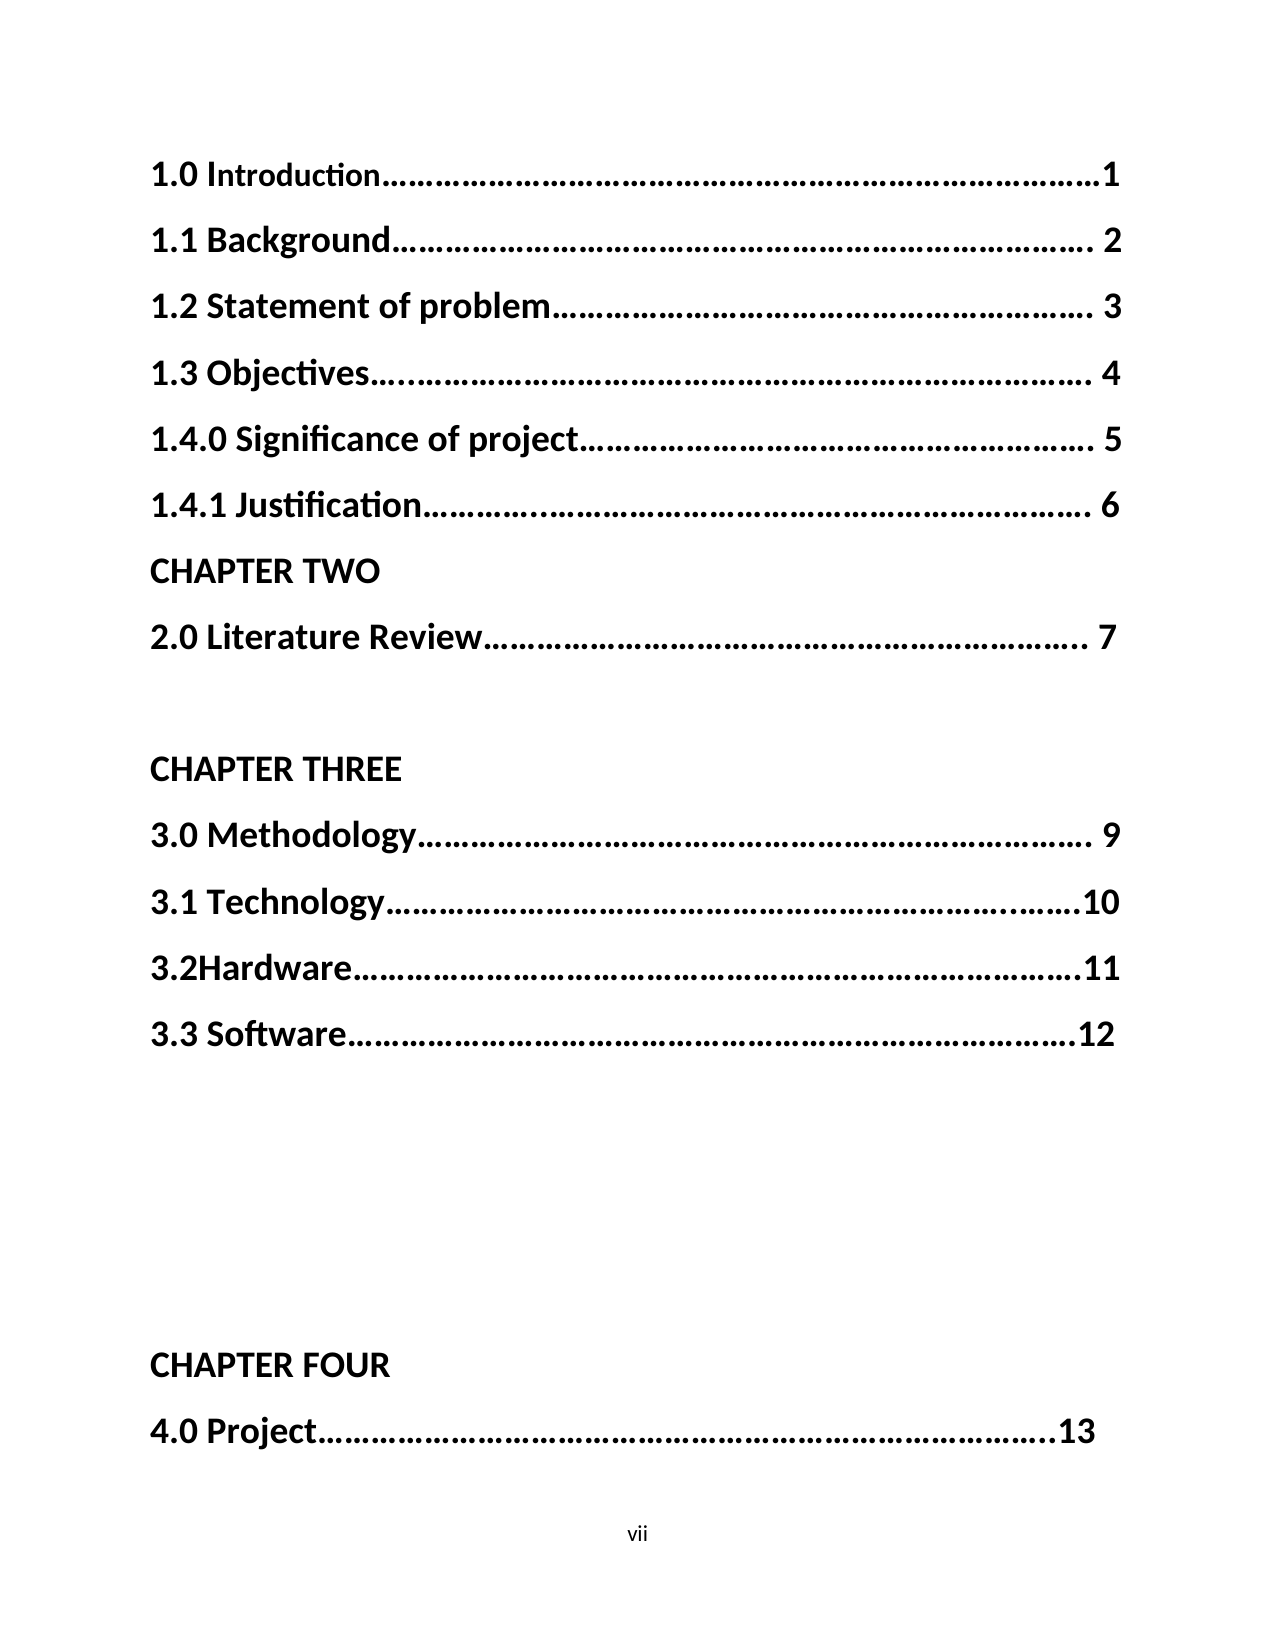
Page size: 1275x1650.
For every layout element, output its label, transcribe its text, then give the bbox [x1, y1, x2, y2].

text CHAPTER FOUR [150, 1341, 1125, 1386]
text 1.3 Objectives…..…………………………………………………………………. 4 [150, 348, 1125, 394]
text 4.0 Project………………………………………………………………………..13 [150, 1407, 1125, 1453]
text 1.4.0 Significance of project…………………………………………………. 5 [150, 414, 1125, 460]
text 3.0 Methodology…………………………………………………………………. 9 [150, 811, 1125, 857]
text 1.2 Statement of problem……………………………………………………. 3 [150, 282, 1125, 328]
text 3.3 Software……………………………………………………………………….12 [150, 1010, 1125, 1056]
text 1.1 Background……………………………………………………………………. 2 [150, 216, 1125, 262]
text 1.0 Introduction………………………………………………………………………1 [150, 150, 1125, 196]
text 3.1 Technology……………………………………………………………..…….10 [150, 878, 1125, 923]
text 2.0 Literature Review………………………………………………………….. 7 [150, 613, 1125, 659]
text CHAPTER THREE [150, 745, 1125, 791]
text 1.4.1 Justification…………..……………………………………………………. 6 [150, 481, 1125, 527]
text CHAPTER TWO [150, 547, 1125, 593]
text 3.2Hardware……………………………………………………………………….11 [150, 944, 1125, 989]
